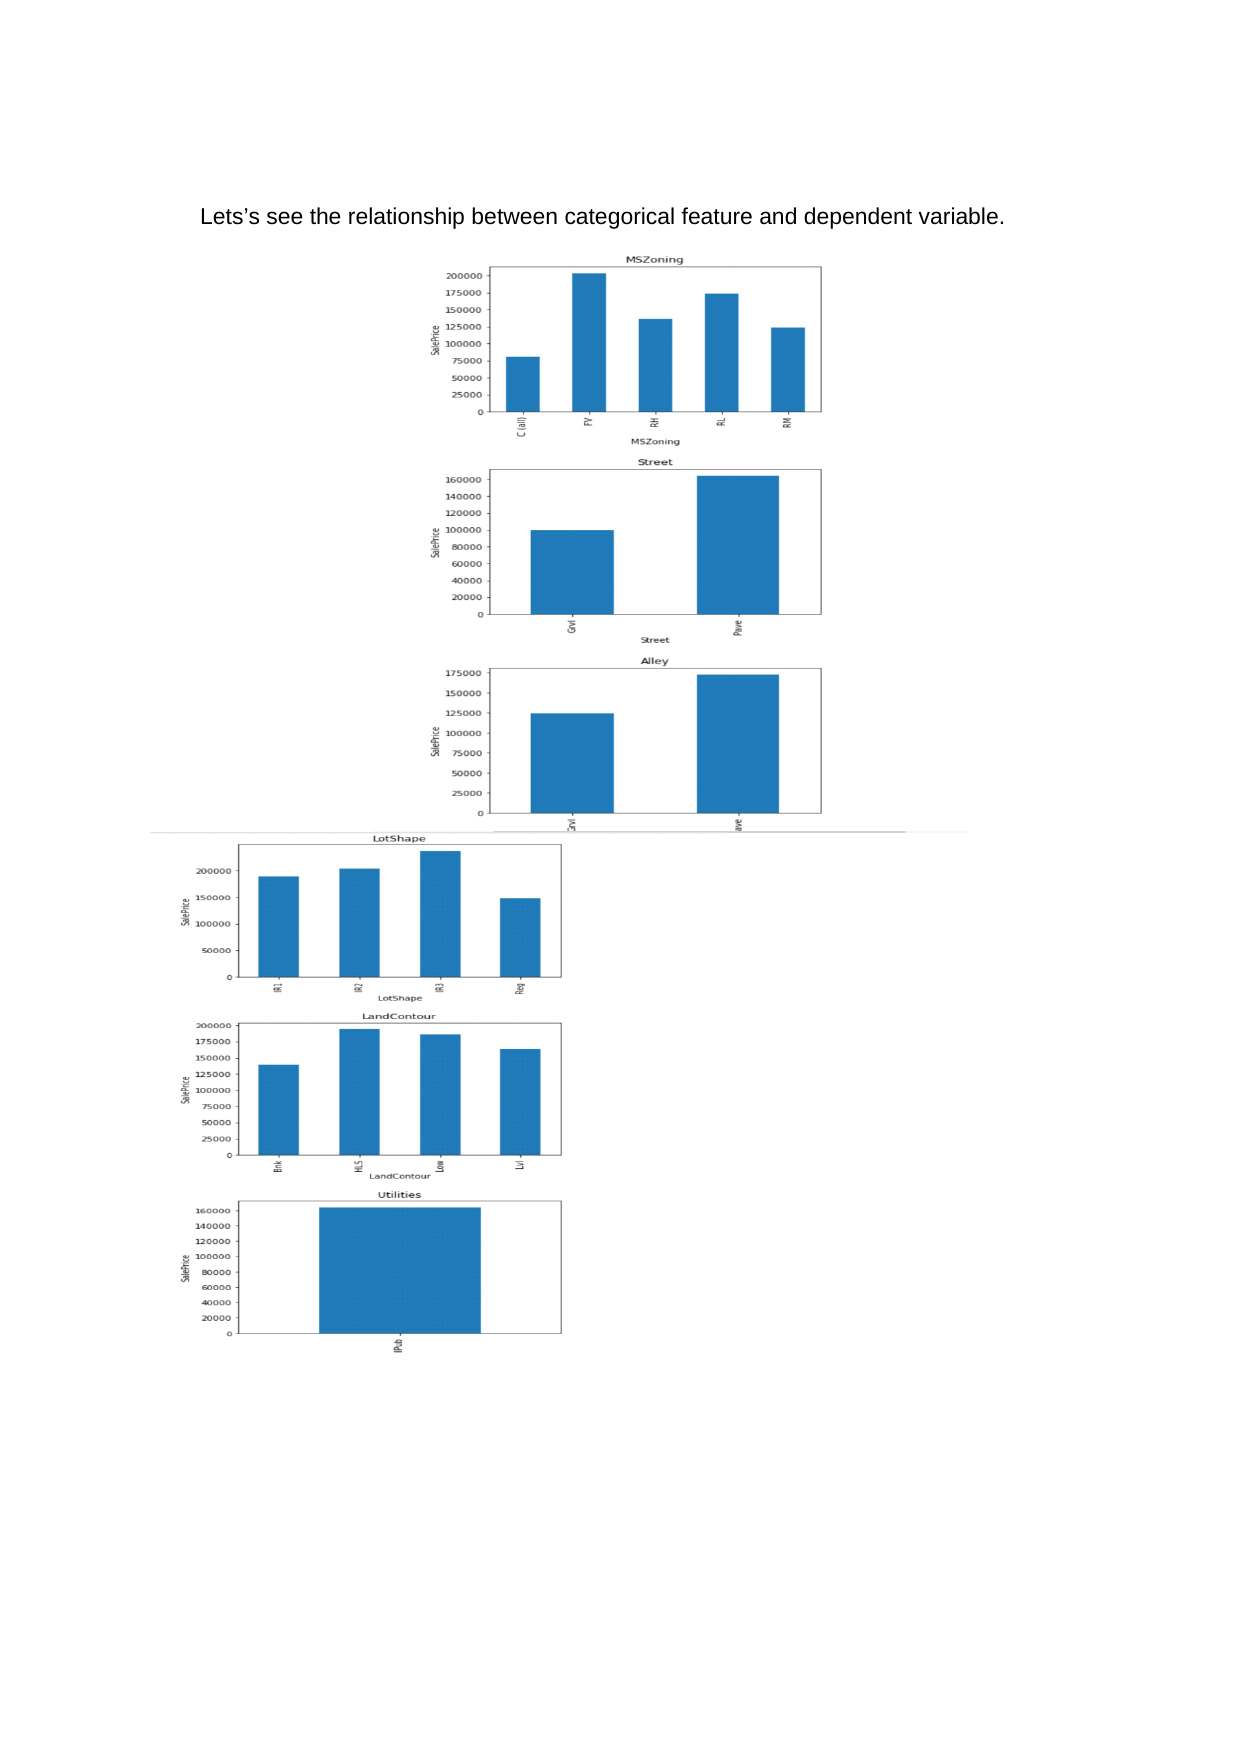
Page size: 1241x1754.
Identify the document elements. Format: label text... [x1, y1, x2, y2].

picture [150, 255, 968, 1353]
text Lets’s see the relationship between categorical feature and dependent variable. [200, 203, 1090, 229]
